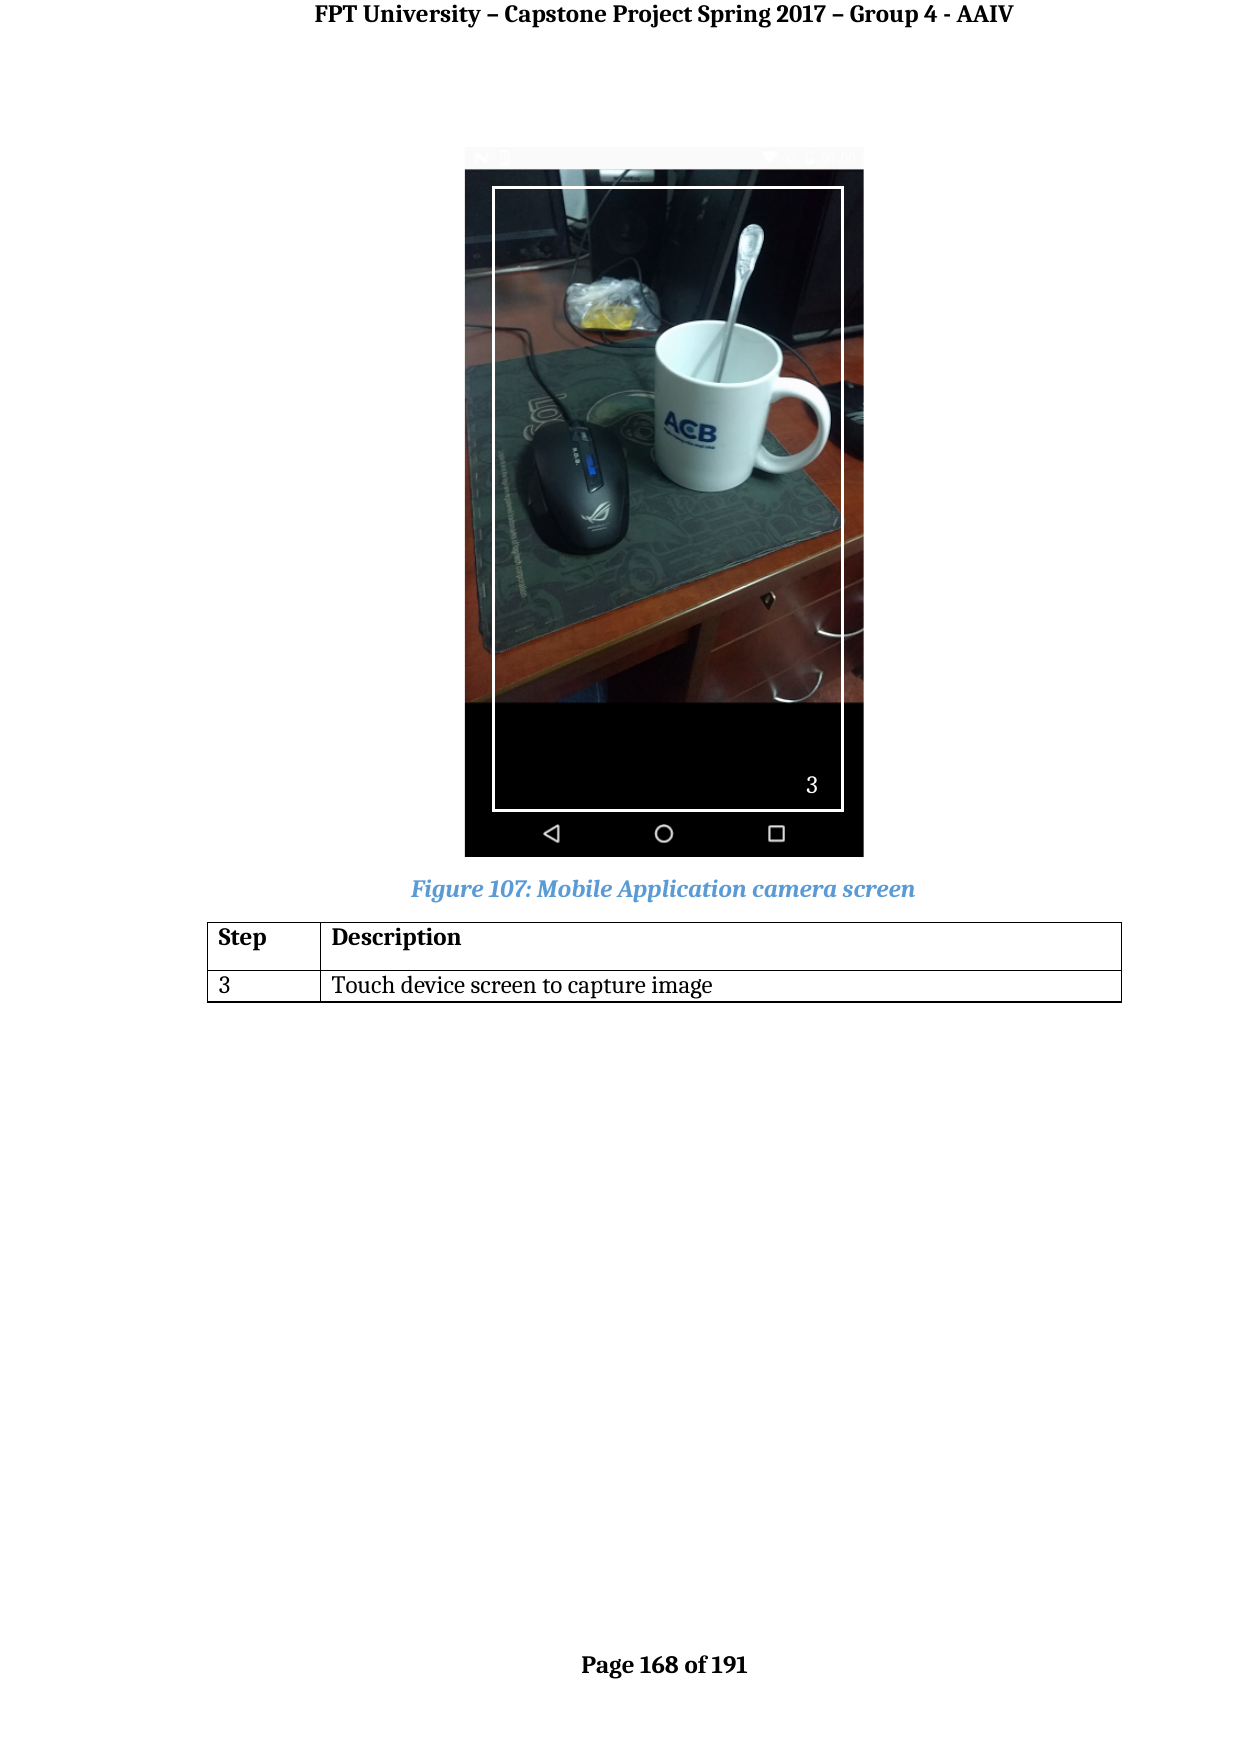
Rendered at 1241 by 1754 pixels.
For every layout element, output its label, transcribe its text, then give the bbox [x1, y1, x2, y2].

picture [464, 147, 864, 857]
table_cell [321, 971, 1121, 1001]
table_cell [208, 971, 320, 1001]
text Figure 107: Mobile Application camera screen [207, 875, 1122, 903]
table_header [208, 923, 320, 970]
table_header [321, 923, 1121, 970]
